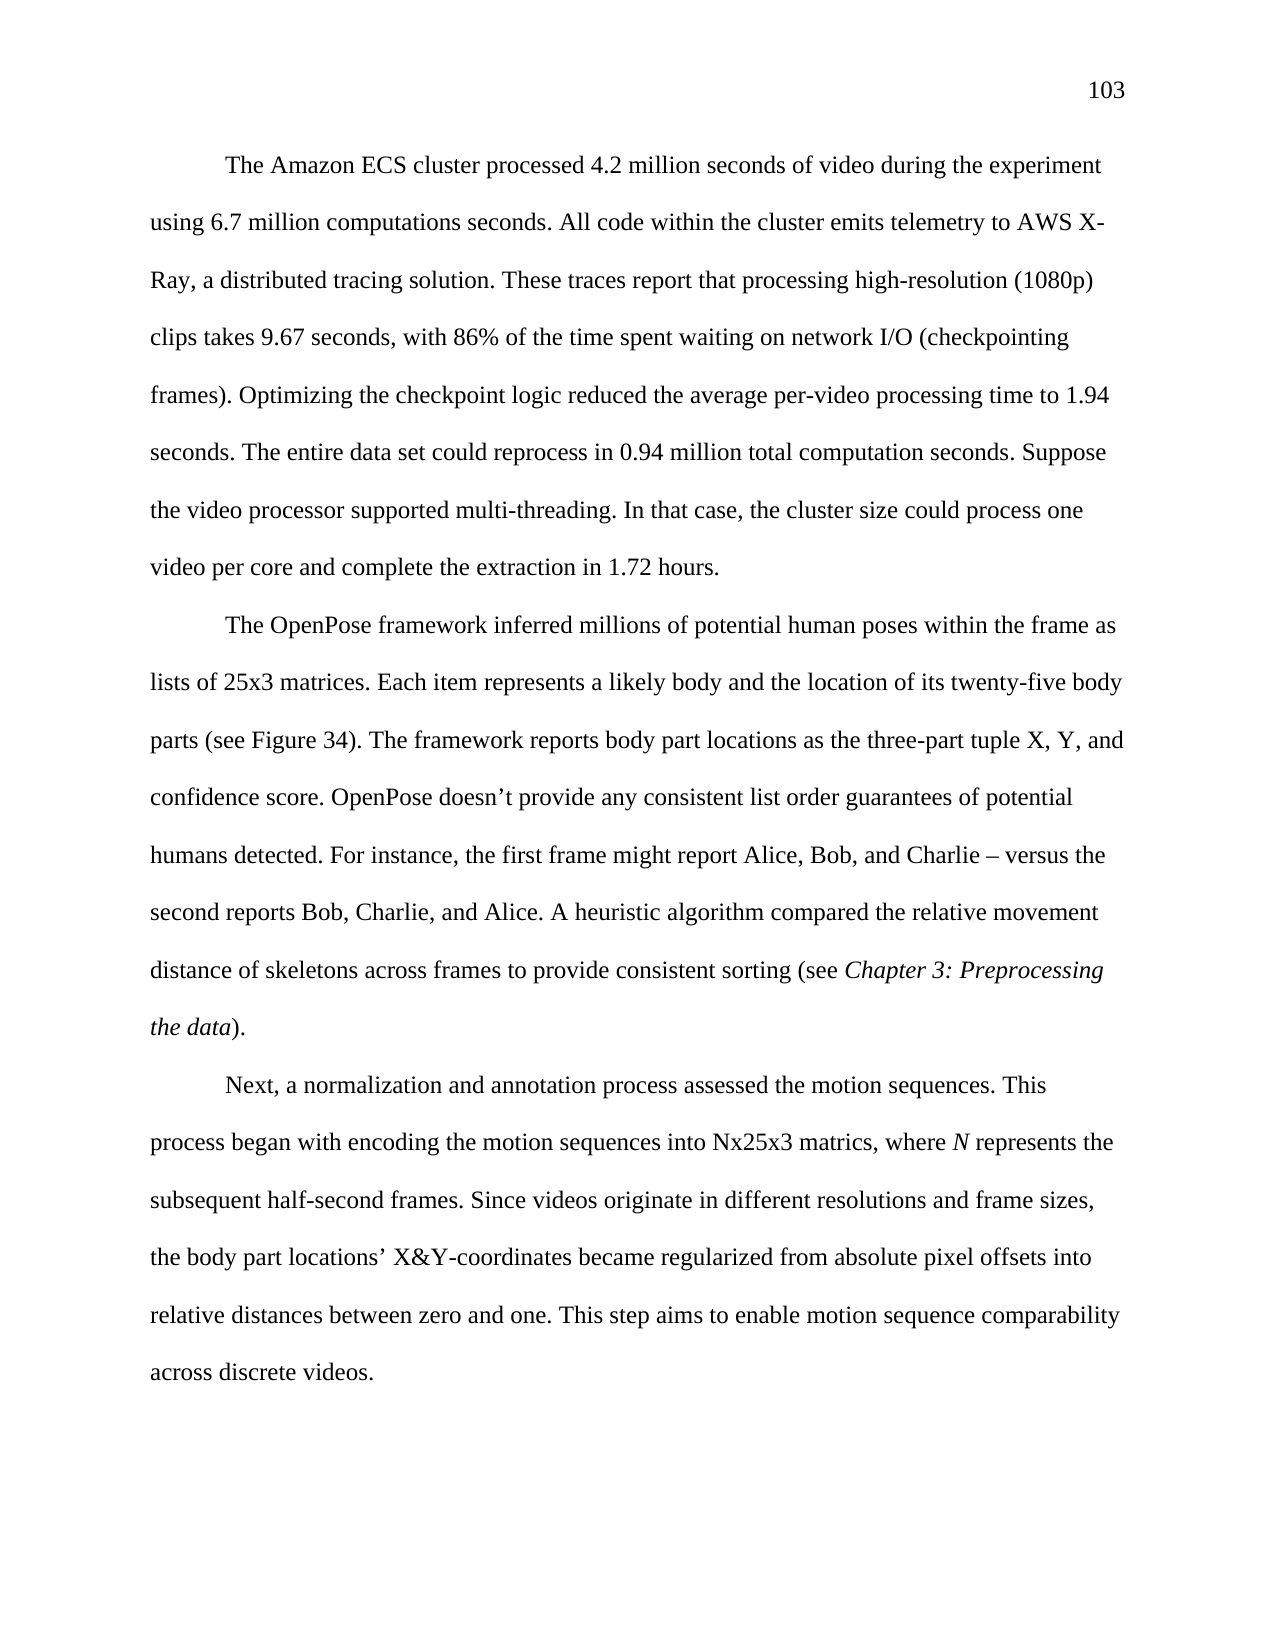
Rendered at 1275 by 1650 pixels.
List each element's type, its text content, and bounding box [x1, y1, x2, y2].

text Next, a normalization and annotation process assessed the motion sequences. This process began with encoding the motion sequences into Nx25x3 matrics, where N represents the subsequent half-second frames. Since videos originate in different resolutions and frame sizes, the body part locations’ X&Y-coordinates became regularized from absolute pixel offsets into relative distances between zero and one. This step aims to enable motion sequence comparability across discrete videos. [150, 1070, 1125, 1386]
text The Amazon ECS cluster processed 4.2 million seconds of video during the experiment using 6.7 million computations seconds. All code within the cluster emits telemetry to AWS X-Ray, a distributed tracing solution. These traces report that processing high-resolution (1080p) clips takes 9.67 seconds, with 86% of the time spent waiting on network I/O (checkpointing frames). Optimizing the checkpoint logic reduced the average per-video processing time to 1.94 seconds. The entire data set could reprocess in 0.94 million total computation seconds. Suppose the video processor supported multi-threading. In that case, the cluster size could process one video per core and complete the extraction in 1.72 hours. [150, 150, 1125, 581]
text The OpenPose framework inferred millions of potential human poses within the frame as lists of 25x3 matrices. Each item represents a likely body and the location of its twenty-five body parts (see Figure 34). The framework reports body part locations as the three-part tuple X, Y, and confidence score. OpenPose doesn’t provide any consistent list order guarantees of potential humans detected. For instance, the first frame might report Alice, Bob, and Charlie – versus the second reports Bob, Charlie, and Alice. A heuristic algorithm compared the relative movement distance of skeletons across frames to provide consistent sorting (see Chapter 3: Preprocessing the data). [150, 610, 1125, 1041]
